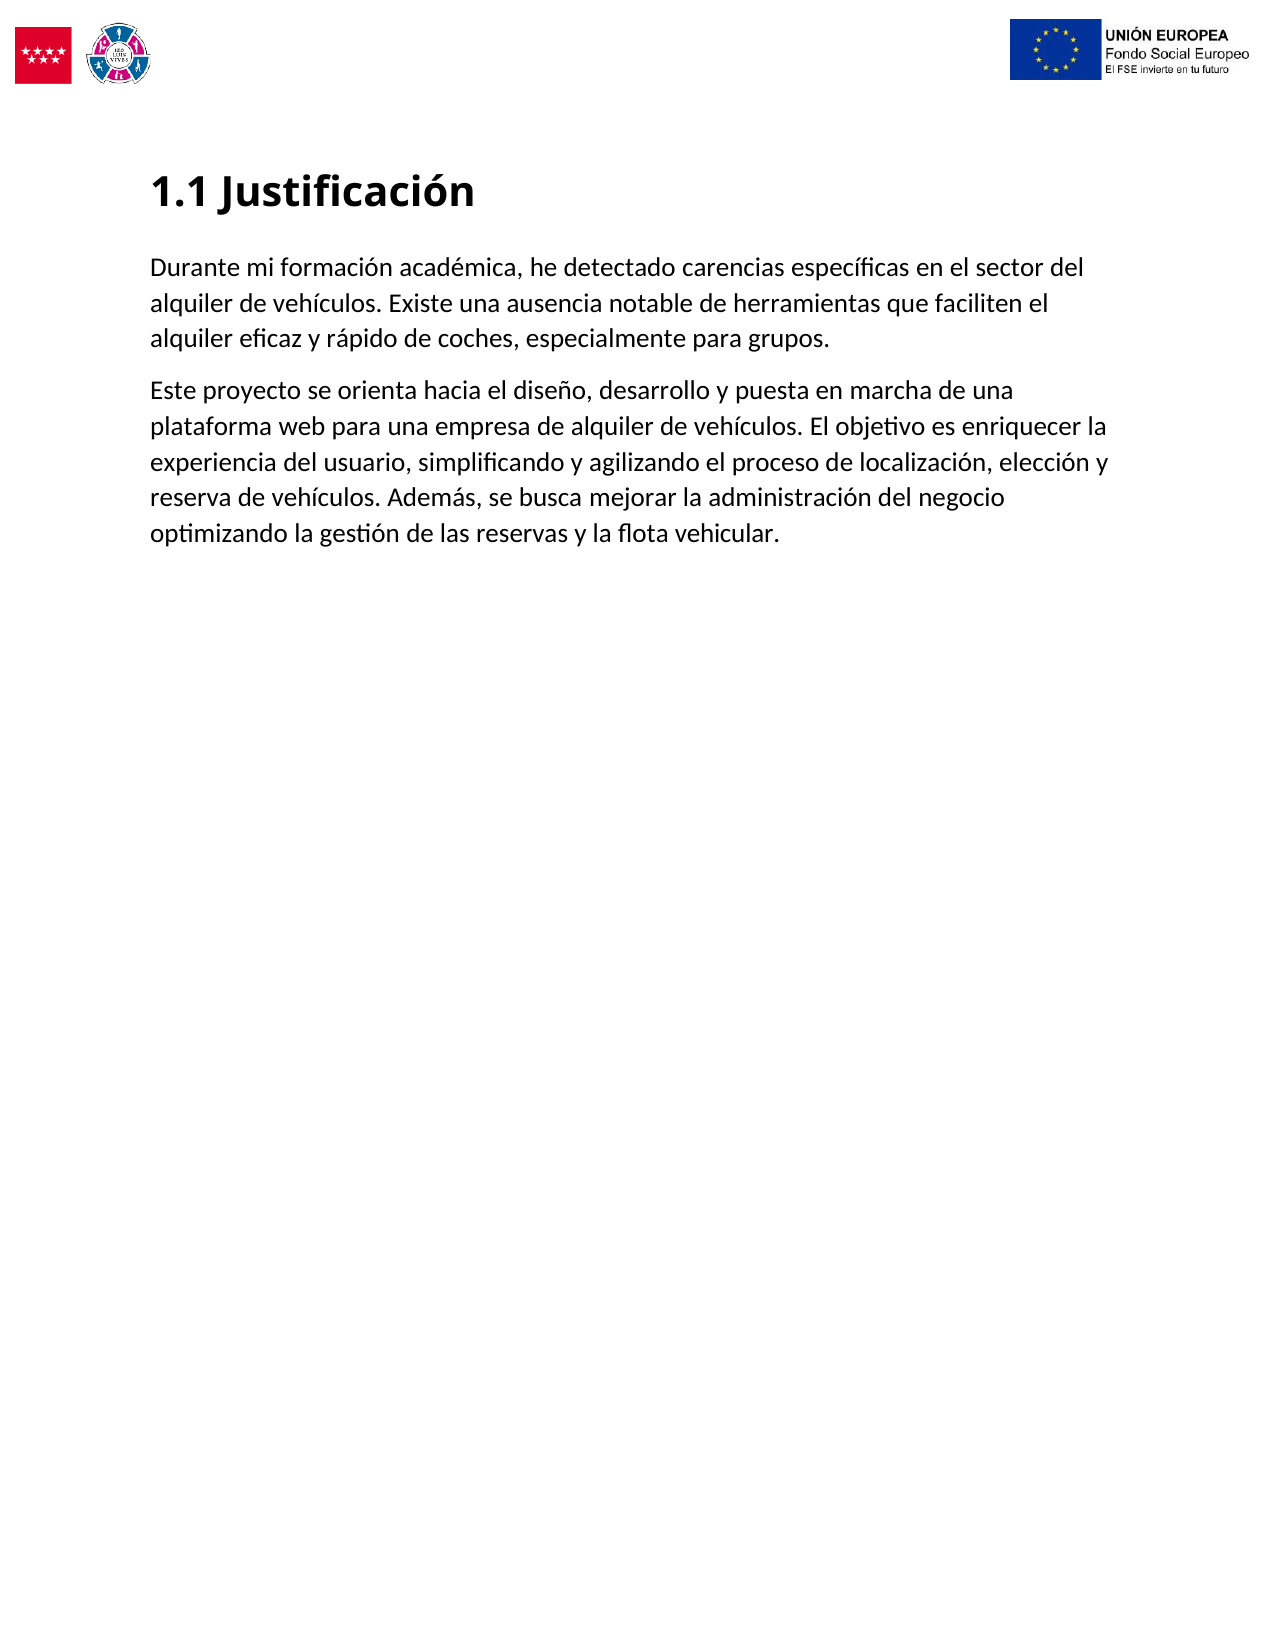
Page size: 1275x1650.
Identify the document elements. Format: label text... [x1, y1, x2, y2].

picture [86, 22, 151, 84]
picture [14, 27, 72, 84]
picture [1010, 19, 1251, 80]
text Este proyecto se orienta hacia el diseño, desarrollo y puesta en marcha de una plataforma web para una empresa de alquiler de vehículos. El objetivo es enriquecer la experiencia del usuario, simplificando y agilizando el proceso de localización, elección y reserva de vehículos. Además, se busca mejorar la administración del negocio optimizando la gestión de las reservas y la flota vehicular. [150, 373, 1115, 549]
text Durante mi formación académica, he detectado carencias específicas en el sector del alquiler de vehículos. Existe una ausencia notable de herramientas que faciliten el alquiler eficaz y rápido de coches, especialmente para grupos. [150, 250, 1112, 354]
subtitle 1.1 Justificación [150, 162, 1173, 219]
